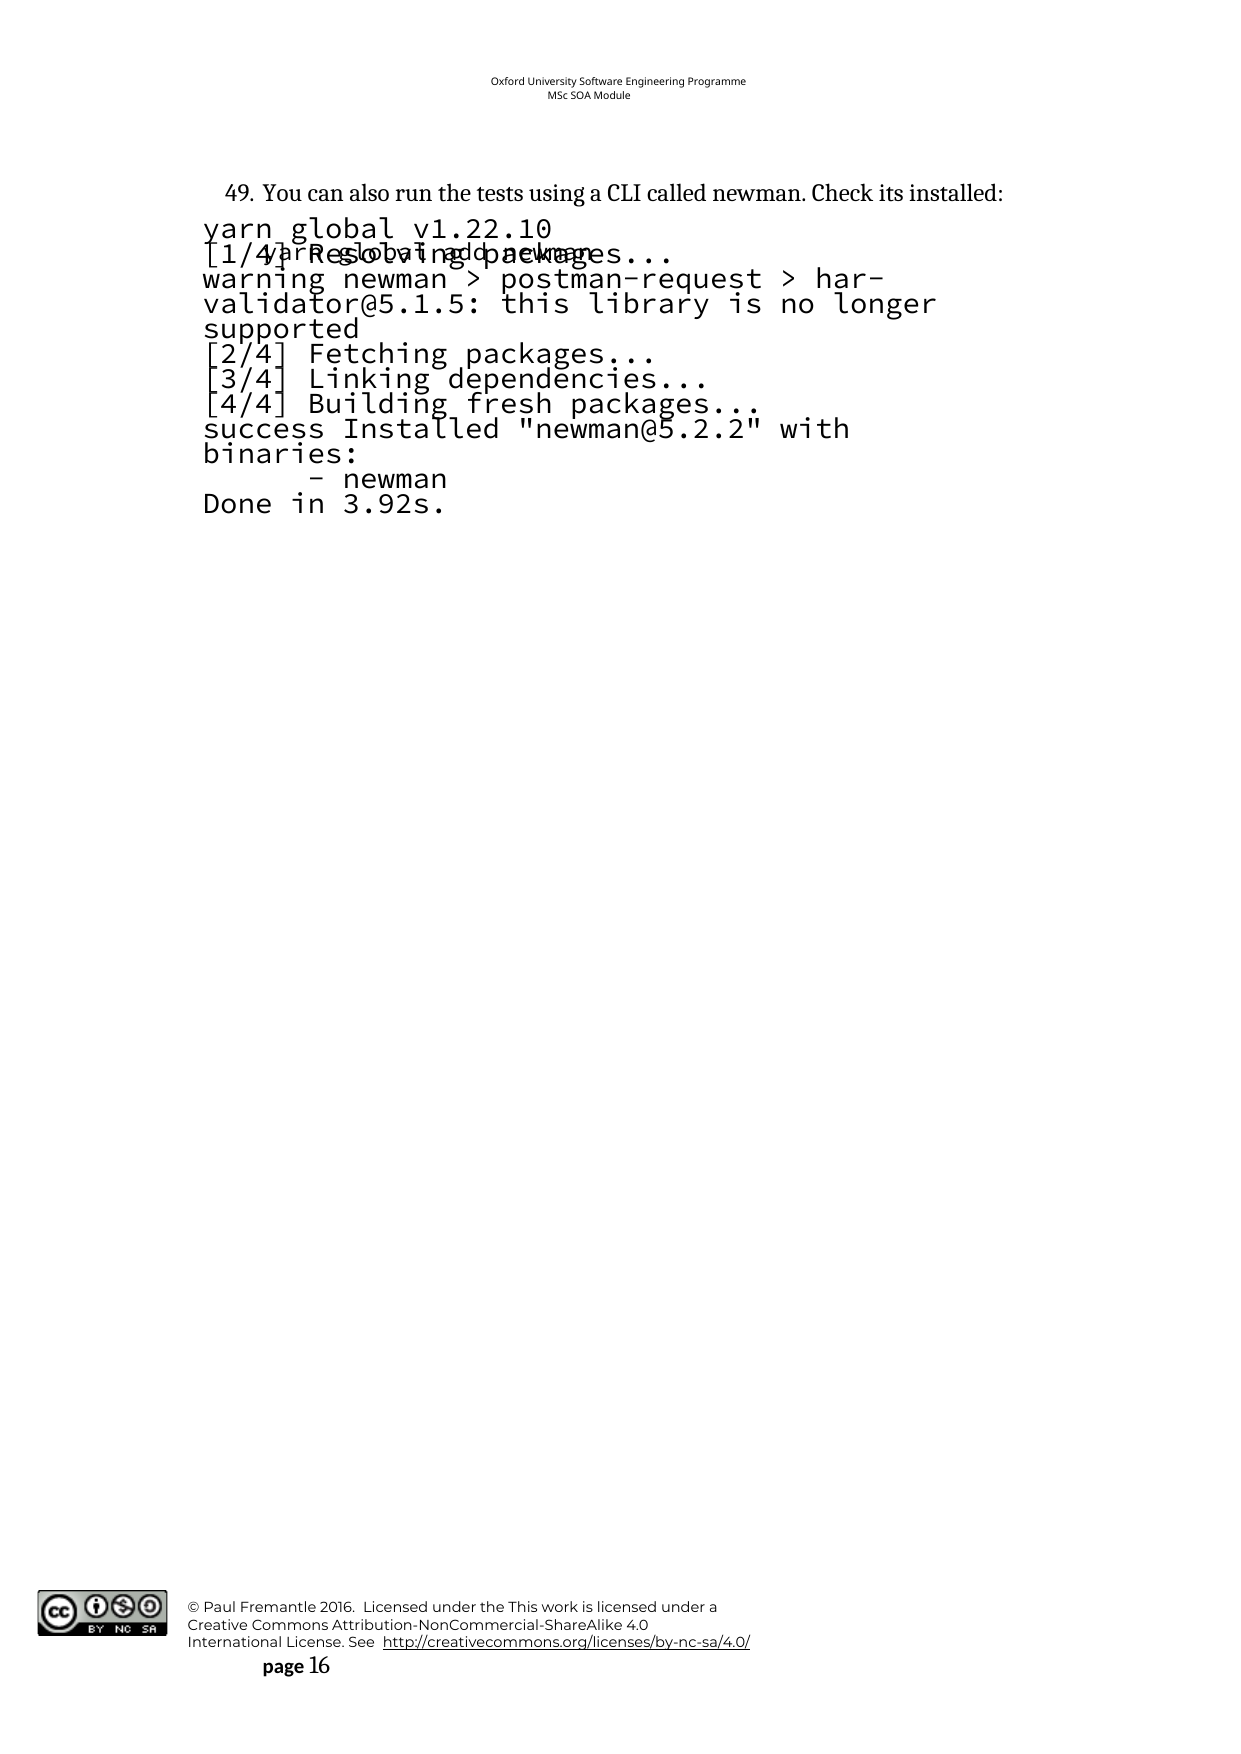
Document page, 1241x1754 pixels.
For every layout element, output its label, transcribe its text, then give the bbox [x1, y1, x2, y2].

list You can also run the tests using a CLI called newman. Check its installed: yarn global add newman [225, 179, 1049, 708]
picture [37, 1590, 168, 1636]
